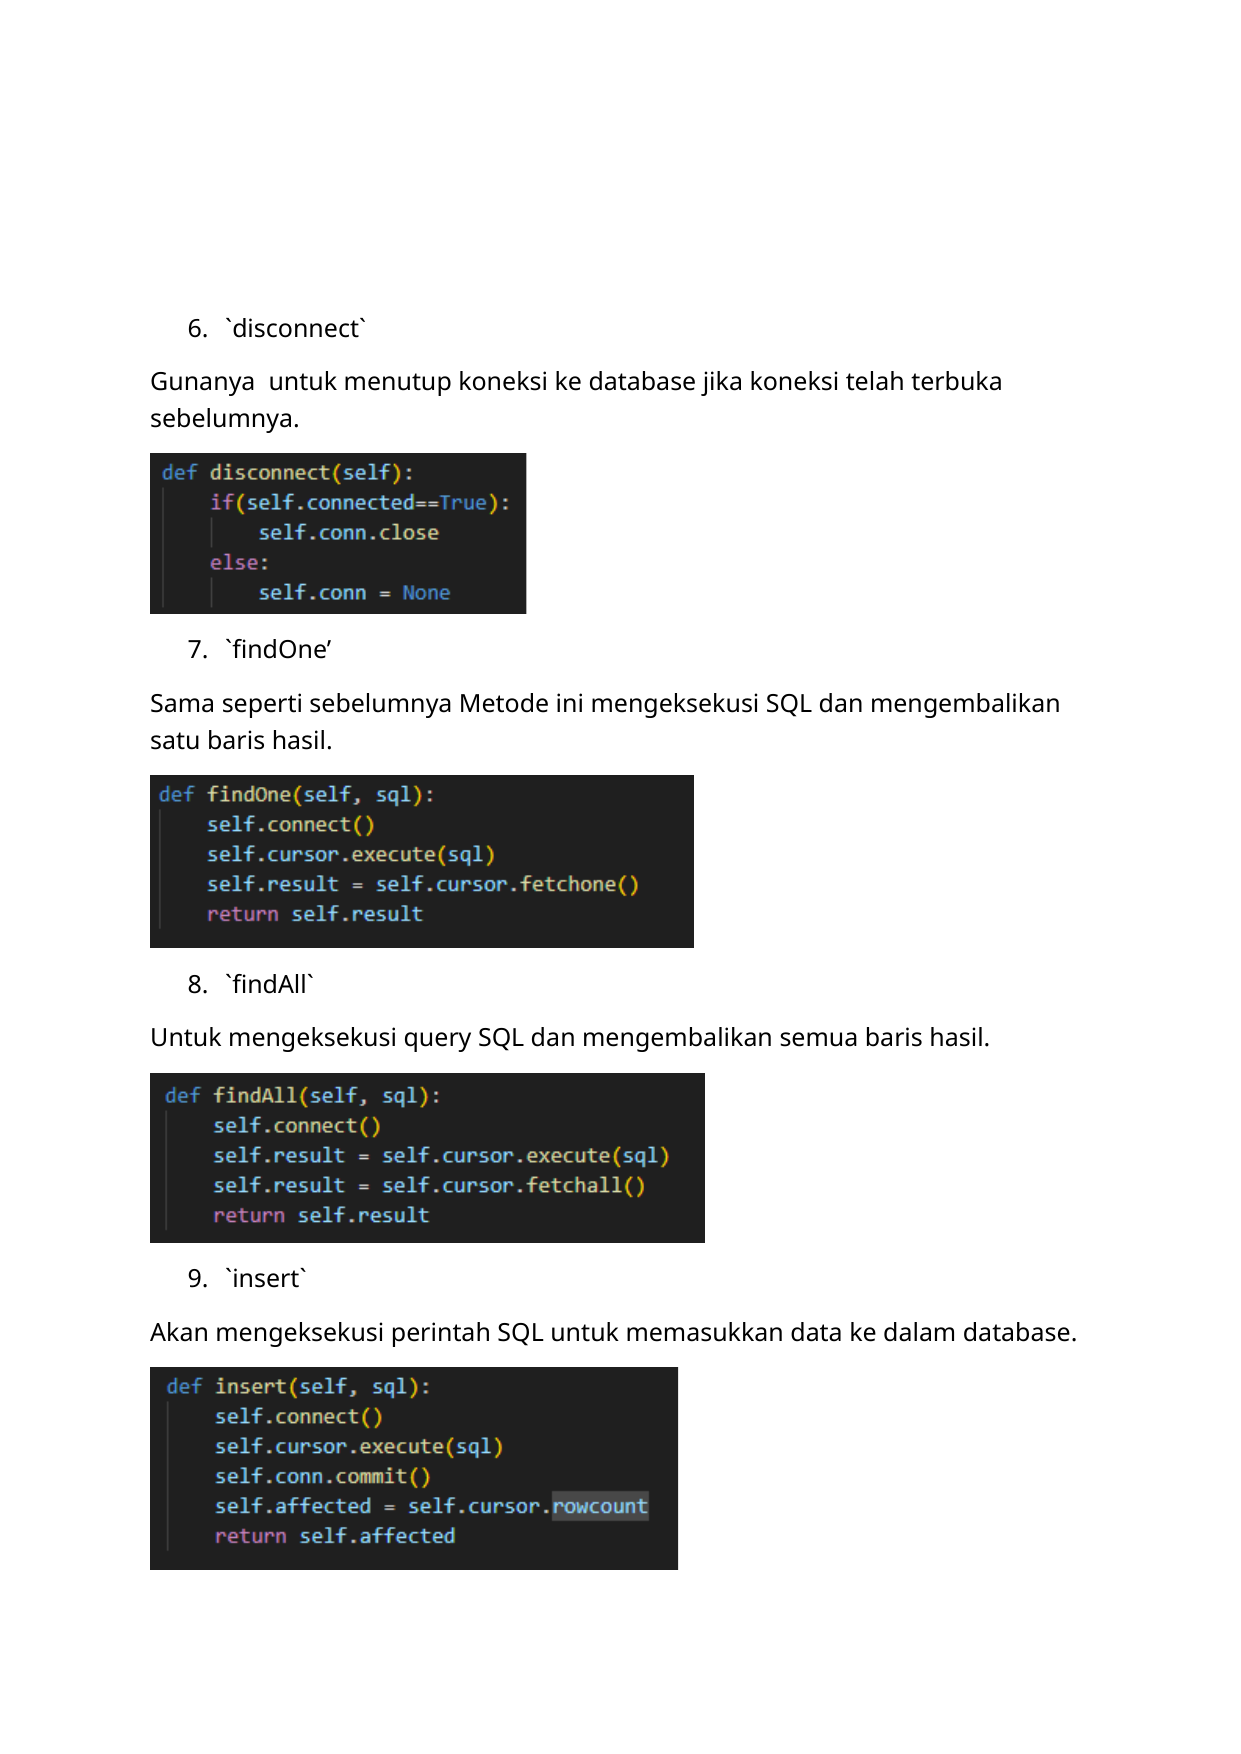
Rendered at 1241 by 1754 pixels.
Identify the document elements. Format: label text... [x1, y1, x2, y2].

picture [150, 453, 527, 614]
text Untuk mengeksekusi query SQL dan mengembalikan semua baris hasil. [150, 1020, 1090, 1054]
text Sama seperti sebelumnya Metode ini mengeksekusi SQL dan mengembalikan satu baris hasil. [150, 686, 1090, 756]
picture [150, 1367, 679, 1570]
list `insert` [187, 1261, 1090, 1295]
text Akan mengeksekusi perintah SQL untuk memasukkan data ke dalam database. [150, 1314, 1090, 1348]
picture [150, 1073, 705, 1243]
list `findAll` [187, 967, 1090, 1001]
list `findOne’ [187, 632, 1090, 666]
list `disconnect` [187, 310, 1090, 344]
text Gunanya untuk menutup koneksi ke database jika koneksi telah terbuka sebelumnya. [150, 364, 1090, 434]
picture [150, 775, 694, 948]
